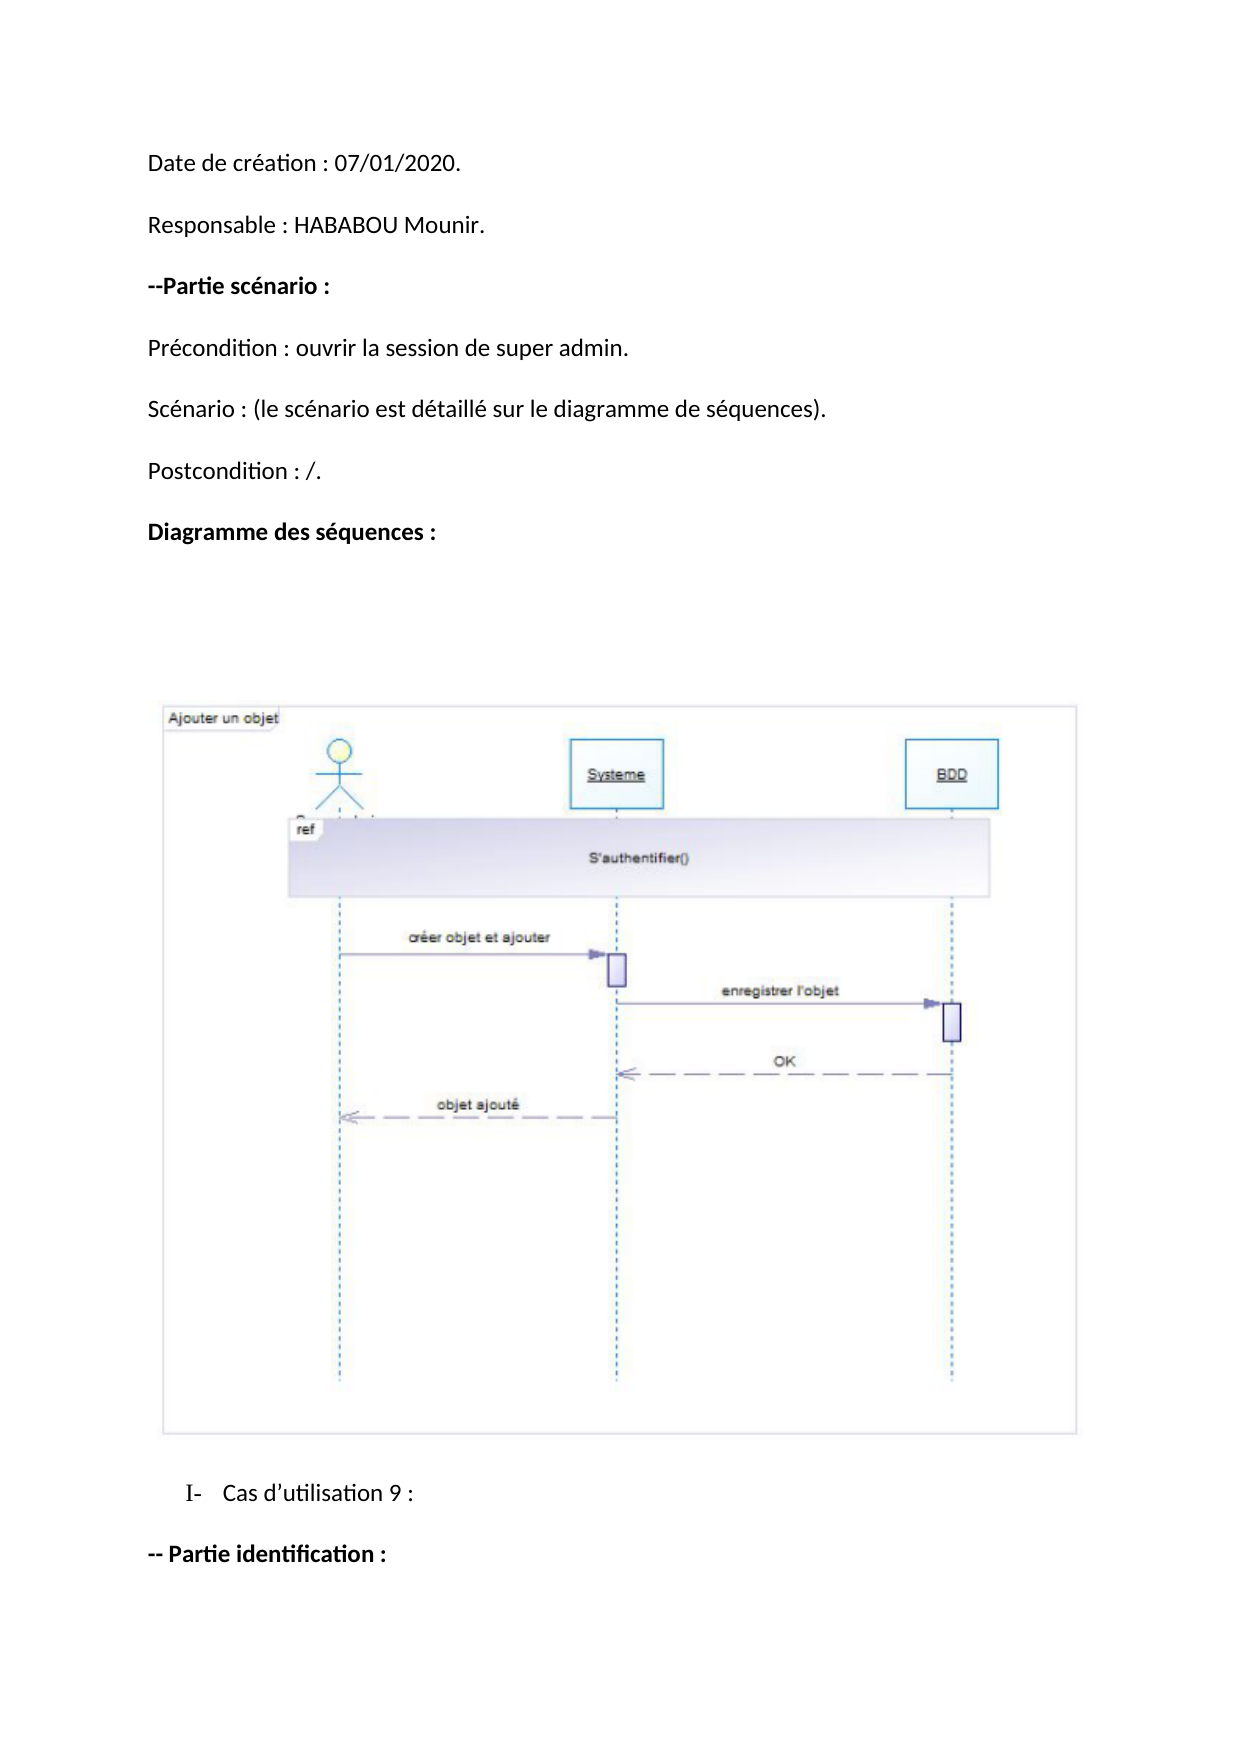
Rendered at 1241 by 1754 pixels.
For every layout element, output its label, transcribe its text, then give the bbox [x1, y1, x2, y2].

text -- Partie identification : [148, 1538, 1093, 1569]
text Scénario : (le scénario est détaillé sur le diagramme de séquences). [148, 393, 1093, 424]
text Diagramme des séquences : [148, 516, 1093, 547]
text Responsable : HABABOU Mounir. [148, 209, 1093, 239]
list Cas d’utilisation 9 : [185, 1477, 1093, 1507]
text --Partie scénario : [148, 271, 1093, 301]
text Date de création : 07/01/2020. [148, 148, 1093, 178]
text Précondition : ouvrir la session de super admin. [148, 332, 1093, 362]
text Postcondition : /. [148, 455, 1093, 485]
picture [147, 700, 1093, 1446]
